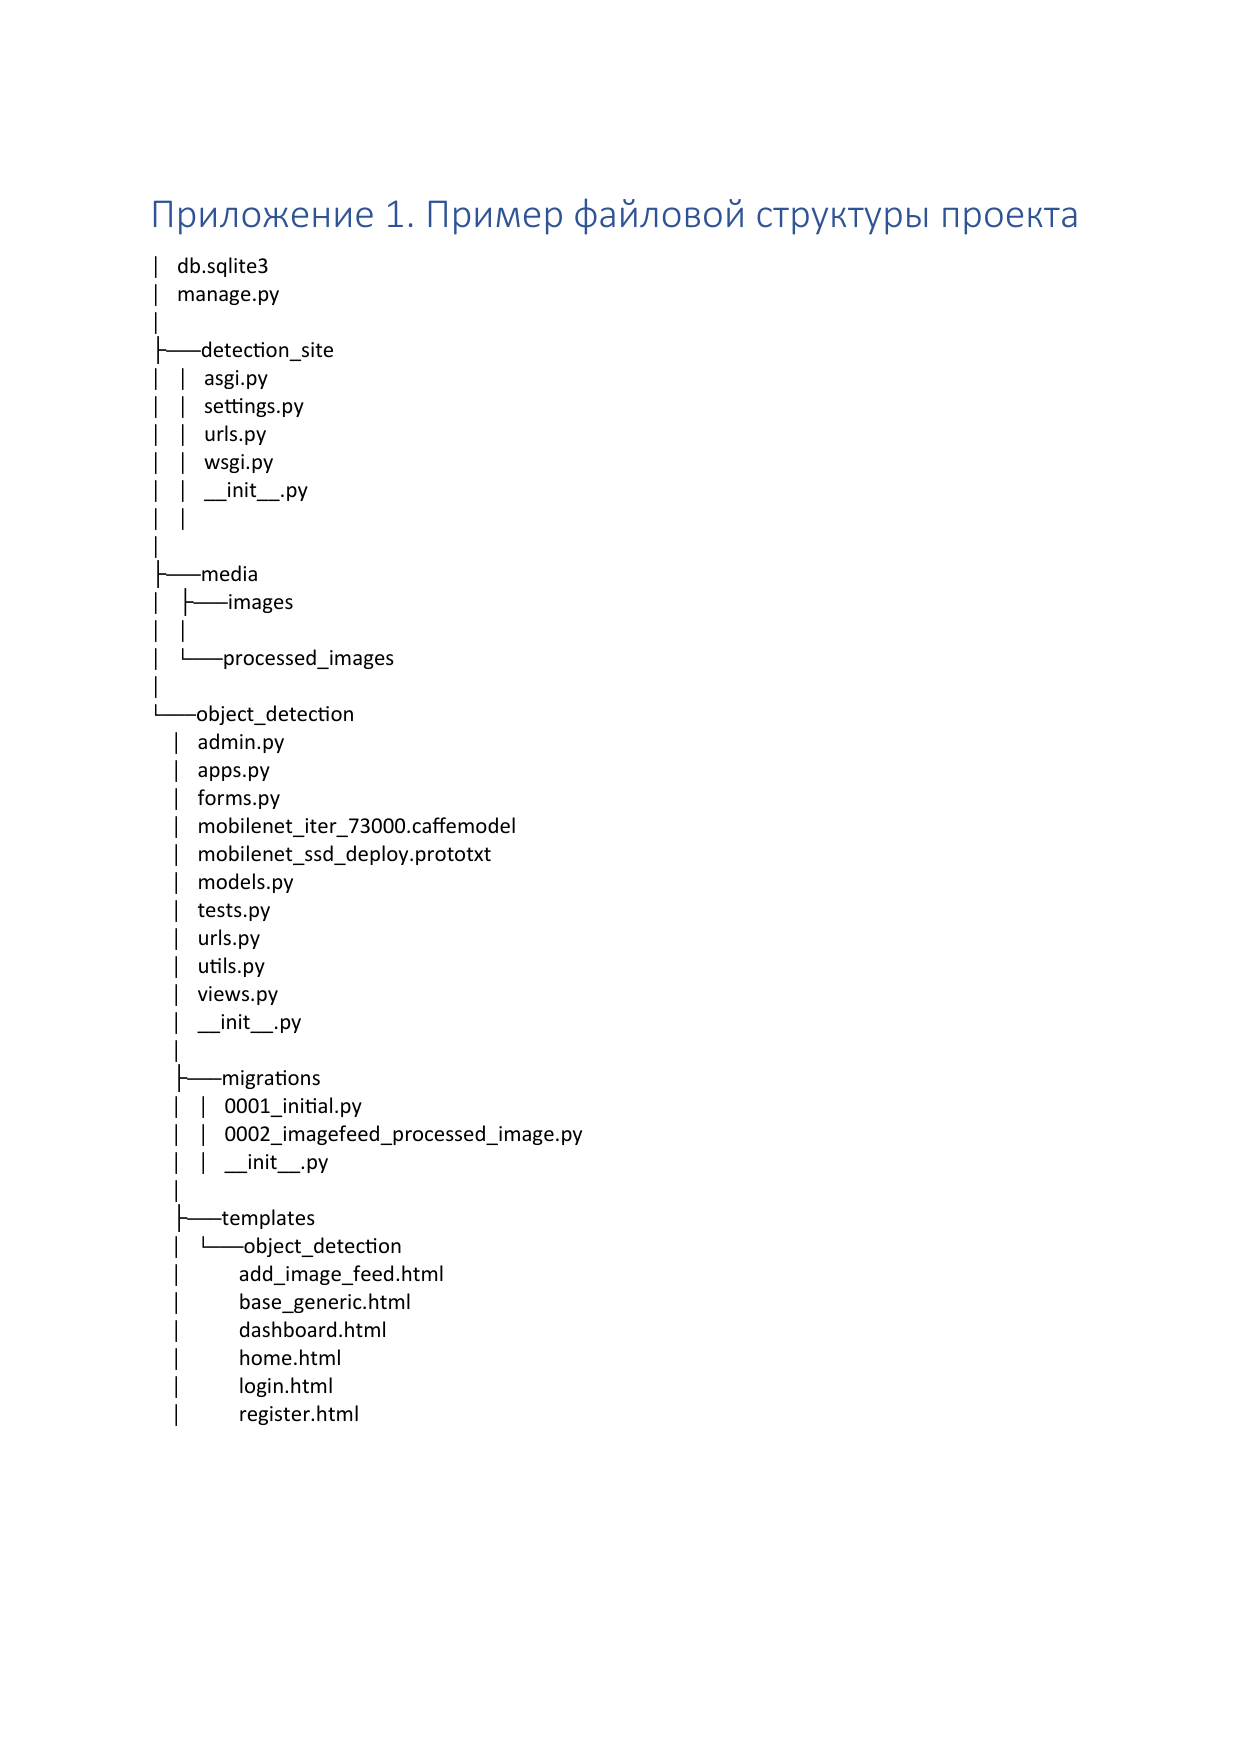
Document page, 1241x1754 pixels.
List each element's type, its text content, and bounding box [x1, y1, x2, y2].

text │ └───object_detection [150, 1231, 1090, 1259]
text │ db.sqlite3 [150, 251, 1090, 279]
text │ urls.py [150, 923, 1090, 951]
text │ │ __init__.py [150, 1147, 1090, 1175]
text │ └───processed_images [150, 643, 1090, 671]
text │ add_image_feed.html [150, 1259, 1090, 1287]
text │ dashboard.html [150, 1316, 1090, 1343]
text │ login.html [150, 1372, 1090, 1399]
text │ admin.py [150, 727, 1090, 755]
text │ manage.py [150, 279, 1090, 307]
text ├───media [150, 559, 1090, 587]
text │ apps.py [150, 755, 1090, 783]
text │ [150, 671, 1090, 699]
text │ utils.py [150, 951, 1090, 979]
text │ ├───images [150, 587, 1090, 615]
text │ forms.py [150, 783, 1090, 811]
text │ tests.py [150, 895, 1090, 923]
text │ │ wsgi.py [150, 447, 1090, 475]
text │ │ 0002_imagefeed_processed_image.py [150, 1119, 1090, 1147]
text │ │ urls.py [150, 419, 1090, 447]
text │ register.html [150, 1399, 1090, 1428]
text │ │ settings.py [150, 391, 1090, 419]
text │ __init__.py [150, 1007, 1090, 1035]
subtitle Приложение 1. Пример файловой структуры проекта [150, 187, 1090, 238]
text │ models.py [150, 867, 1090, 895]
text ├───detection_site [150, 335, 1090, 363]
text │ │ 0001_initial.py [150, 1091, 1090, 1119]
text │ [150, 531, 1090, 559]
text │ │ [150, 615, 1090, 643]
text └───object_detection [150, 699, 1090, 727]
text │ home.html [150, 1343, 1090, 1372]
text │ base_generic.html [150, 1287, 1090, 1316]
text │ │ __init__.py [150, 475, 1090, 503]
text │ mobilenet_iter_73000.caffemodel [150, 811, 1090, 839]
text ├───migrations [150, 1063, 1090, 1091]
text │ [150, 1035, 1090, 1063]
text │ mobilenet_ssd_deploy.prototxt [150, 839, 1090, 867]
text │ views.py [150, 979, 1090, 1007]
text │ │ asgi.py [150, 363, 1090, 391]
text │ [150, 1175, 1090, 1203]
text │ [150, 307, 1090, 335]
text │ │ [150, 503, 1090, 531]
text ├───templates [150, 1203, 1090, 1231]
